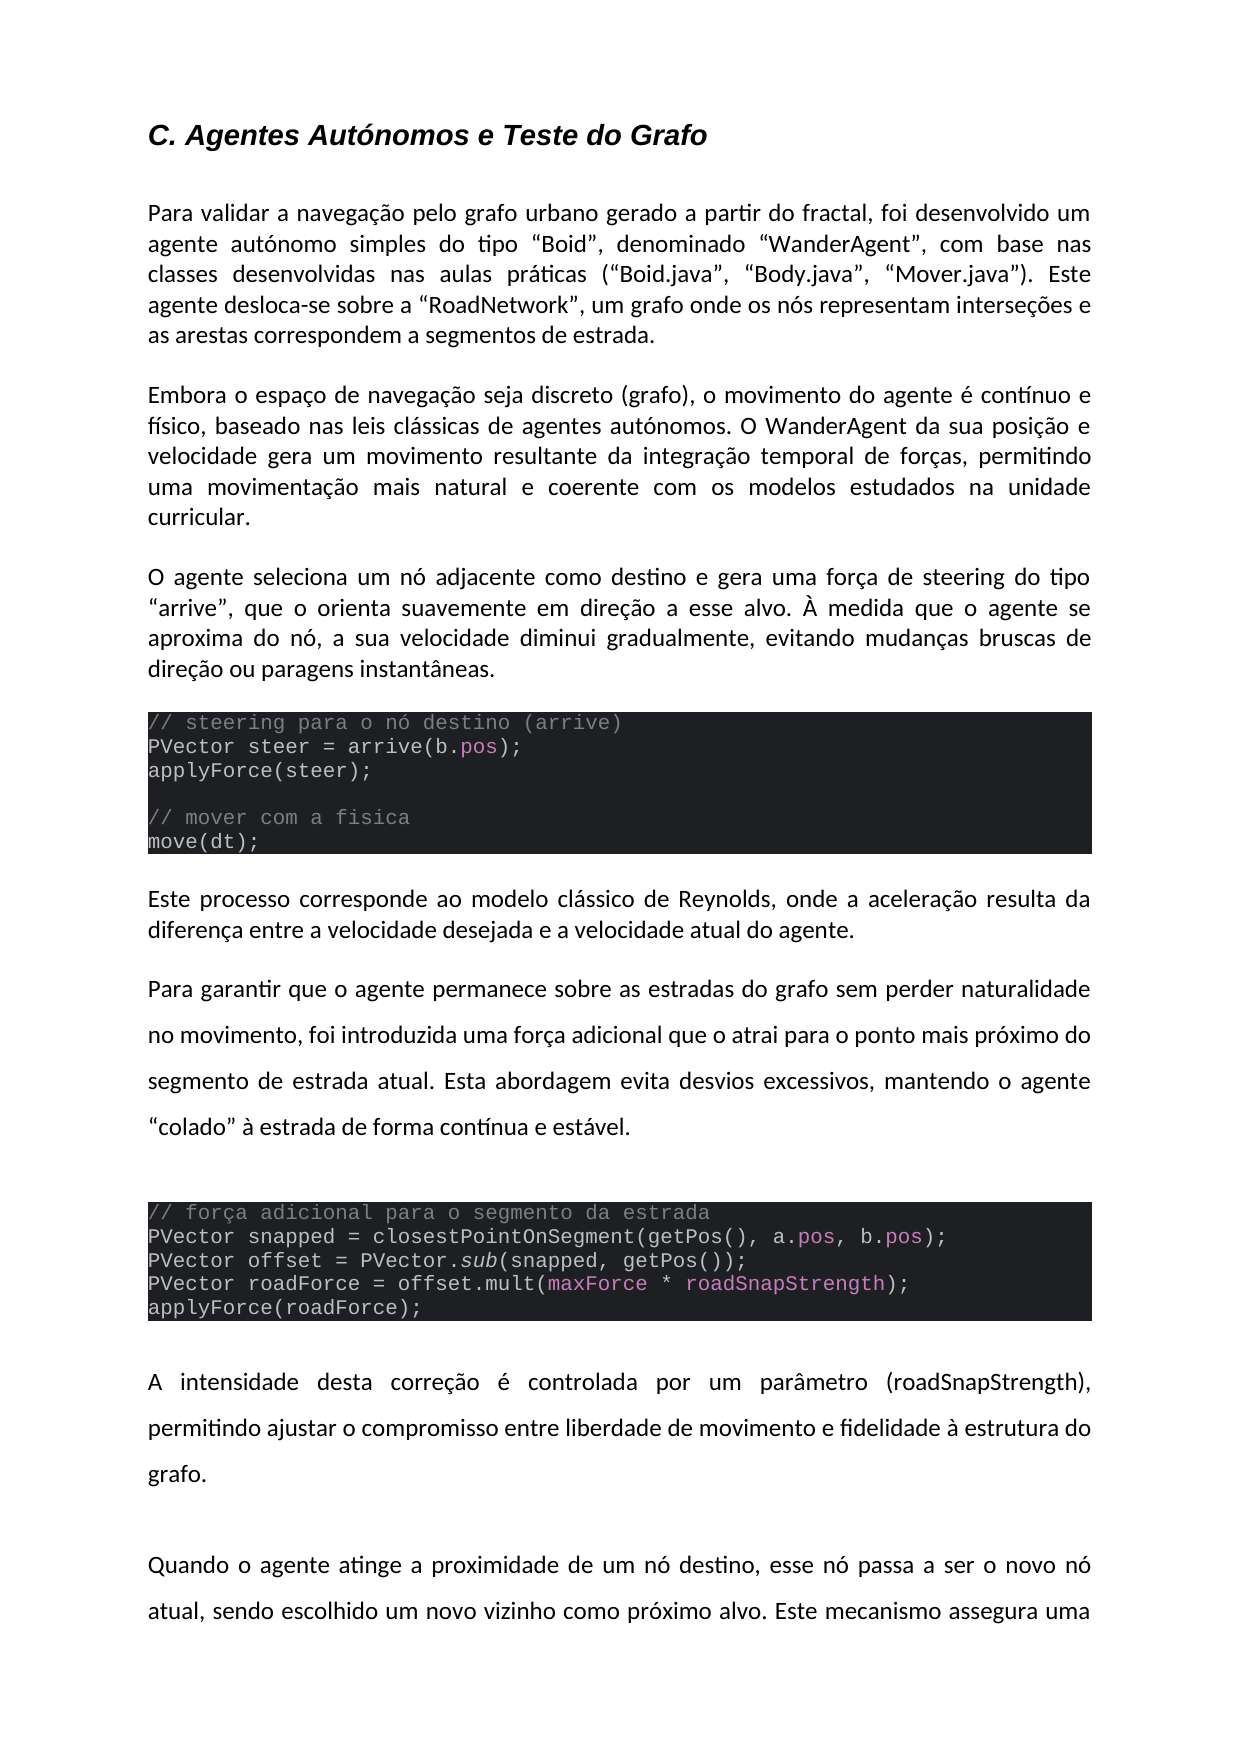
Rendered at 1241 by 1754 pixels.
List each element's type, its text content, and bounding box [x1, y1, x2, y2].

text // steering para o nó destino (arrive) PVector steer = arrive(b.pos); applyForce(steer); // mover com a fisica move(dt); [148, 712, 1092, 854]
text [148, 1549, 1092, 1625]
text // força adicional para o segmento da estrada PVector snapped = closestPointOnSegment(getPos(), a.pos, b.pos); PVector offset = PVector.sub(snapped, getPos()); PVector roadForce = offset.mult(maxForce * roadSnapStrength); applyForce(roadForce); [148, 1202, 1092, 1321]
text Para validar a navegação pelo grafo urbano gerado a partir do fractal, foi desenvolvido um agente autónomo simples do tipo “Boid”, denominado “WanderAgent”, com base nas classes desenvolvidas nas aulas práticas (“Boid.java”, “Body.java”, “Mover.java”). Este agente desloca-se sobre a “RoadNetwork”, um grafo onde os nós representam interseções e as arestas correspondem a segmentos de estrada. [148, 198, 1092, 350]
text A intensidade desta correção é controlada por um parâmetro (roadSnapStrength), permitindo ajustar o compromisso entre liberdade de movimento e fidelidade à estrutura do grafo. [148, 1366, 1092, 1488]
text Para garantir que o agente permanece sobre as estradas do grafo sem perder naturalidade no movimento, foi introduzida uma força adicional que o atrai para o ponto mais próximo do segmento de estrada atual. Esta abordagem evita desvios excessivos, mantendo o agente “colado” à estrada de forma contínua e estável. [148, 974, 1092, 1141]
subtitle C. Agentes Autónomos e Teste do Grafo [148, 118, 1092, 152]
text O agente seleciona um nó adjacente como destino e gera uma força de steering do tipo “arrive”, que o orienta suavemente em direção a esse alvo. À medida que o agente se aproxima do nó, a sua velocidade diminui gradualmente, evitando mudanças bruscas de direção ou paragens instantâneas. [148, 561, 1092, 683]
text Embora o espaço de navegação seja discreto (grafo), o movimento do agente é contínuo e físico, baseado nas leis clássicas de agentes autónomos. O WanderAgent da sua posição e velocidade gera um movimento resultante da integração temporal de forças, permitindo uma movimentação mais natural e coerente com os modelos estudados na unidade curricular. [148, 379, 1092, 532]
text Este processo corresponde ao modelo clássico de Reynolds, onde a aceleração resulta da diferença entre a velocidade desejada e a velocidade atual do agente. [148, 883, 1092, 944]
